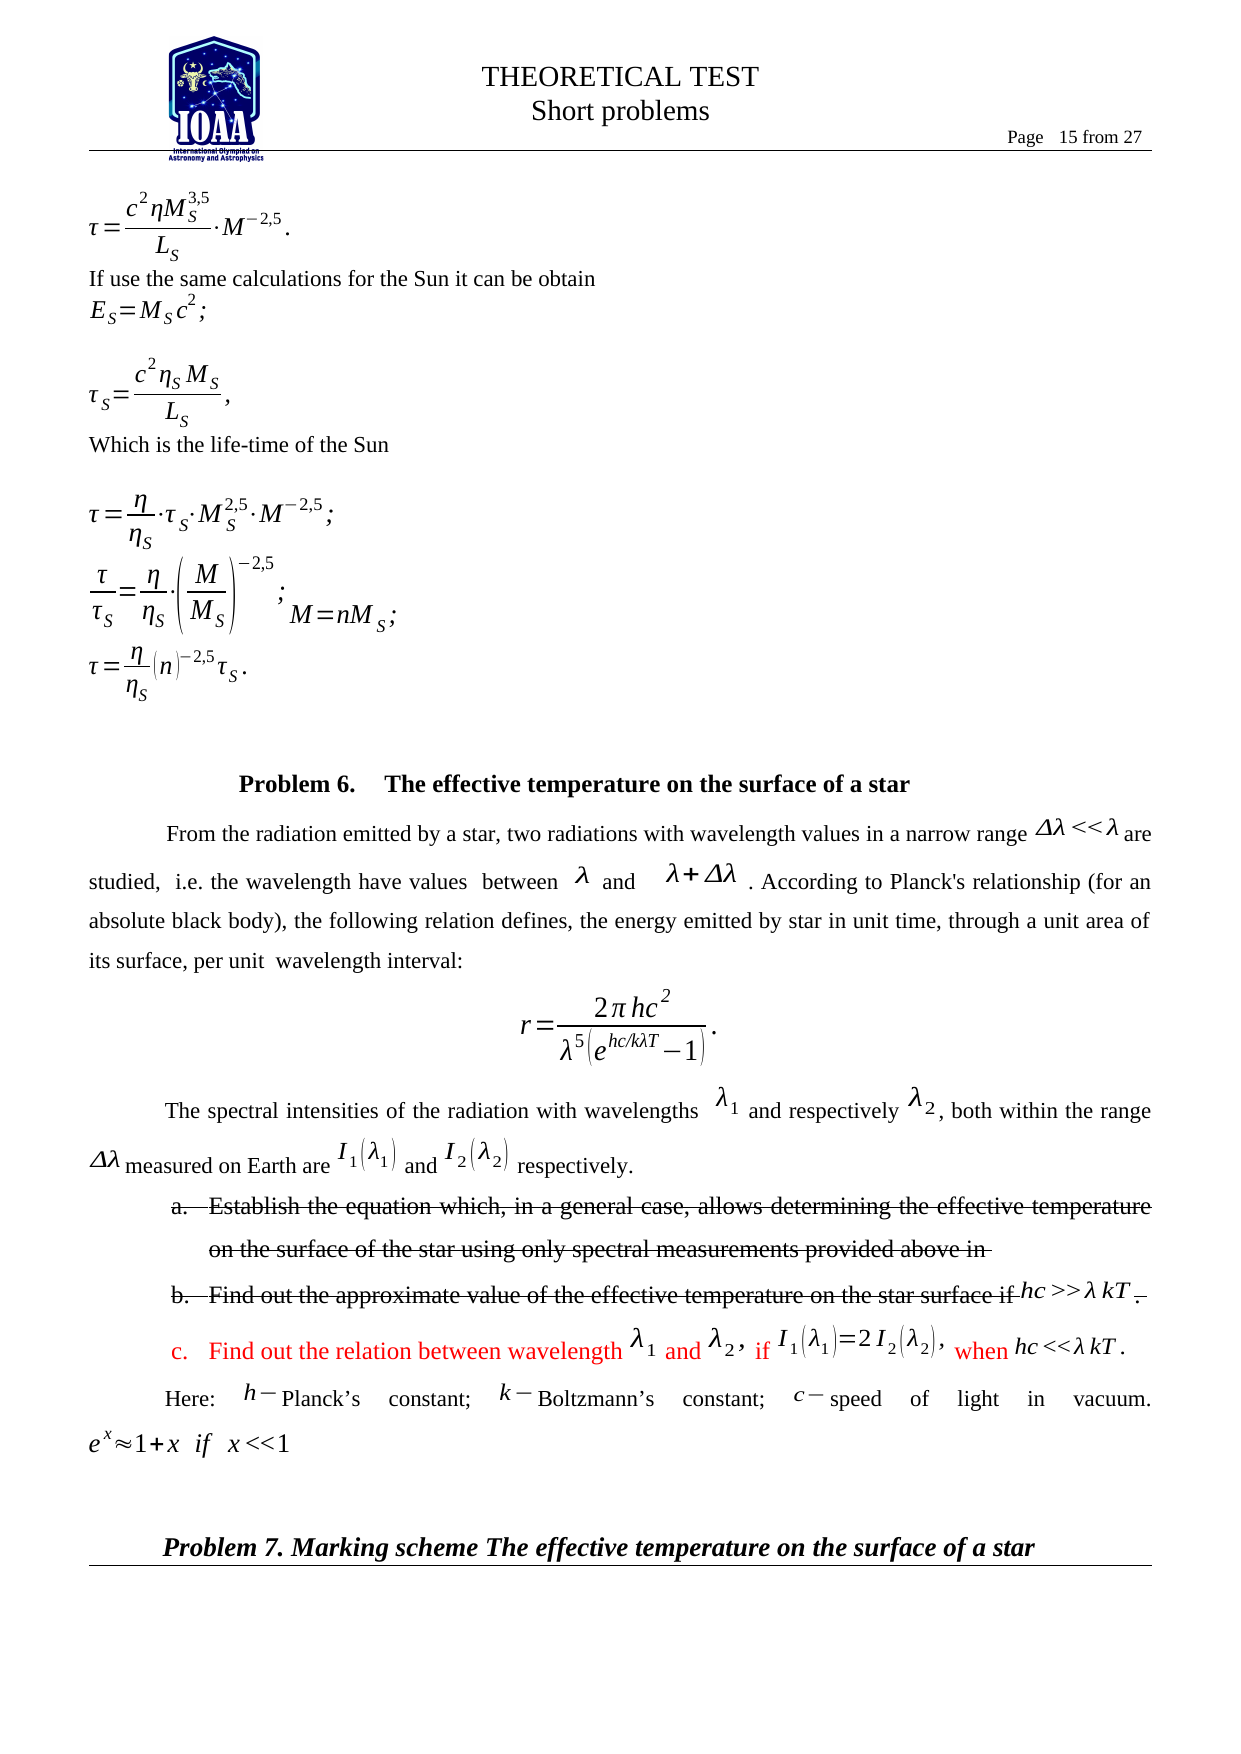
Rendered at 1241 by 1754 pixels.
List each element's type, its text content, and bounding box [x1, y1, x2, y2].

text The spectral intensities of the radiation with wavelengths and respectively , both within the range measured on Earth are and respectively. [89, 1082, 1152, 1178]
text From the radiation emitted by a star, two radiations with wavelength values in a narrow range are studied, i.e. the wavelength have values between and . According to Planck's relationship (for an absolute black body), the following relation defines, the energy emitted by star in unit time, through a unit area of its surface, per unit wavelength interval: [89, 815, 1152, 973]
picture [168, 151, 264, 162]
picture [168, 36, 264, 150]
text Which is the life-time of the Sun [89, 431, 1152, 458]
list Find out the approximate value of the effective temperature on the star surface if . [171, 1277, 1152, 1309]
list Establish the equation which, in a general case, allows determining the effective temperature on the surface of the star using only spectral measurements provided above in [171, 1191, 1152, 1207]
text Here: Planck’s constant; Boltzmann’s constant; speed of light in vacuum. [89, 1379, 1152, 1458]
subtitle The effective temperature on the surface of a star [239, 769, 1152, 798]
list Find out the relation between wavelength and if when [171, 1323, 1152, 1365]
subtitle Problem 7. Marking scheme The effective temperature on the surface of a star [89, 1532, 1152, 1565]
text If use the same calculations for the Sun it can be obtain [89, 265, 1152, 291]
list Establish the equation which, in a general case, allows determining the effective temperature on the surface of the star using only spectral measurements provided above in [171, 1208, 1152, 1263]
